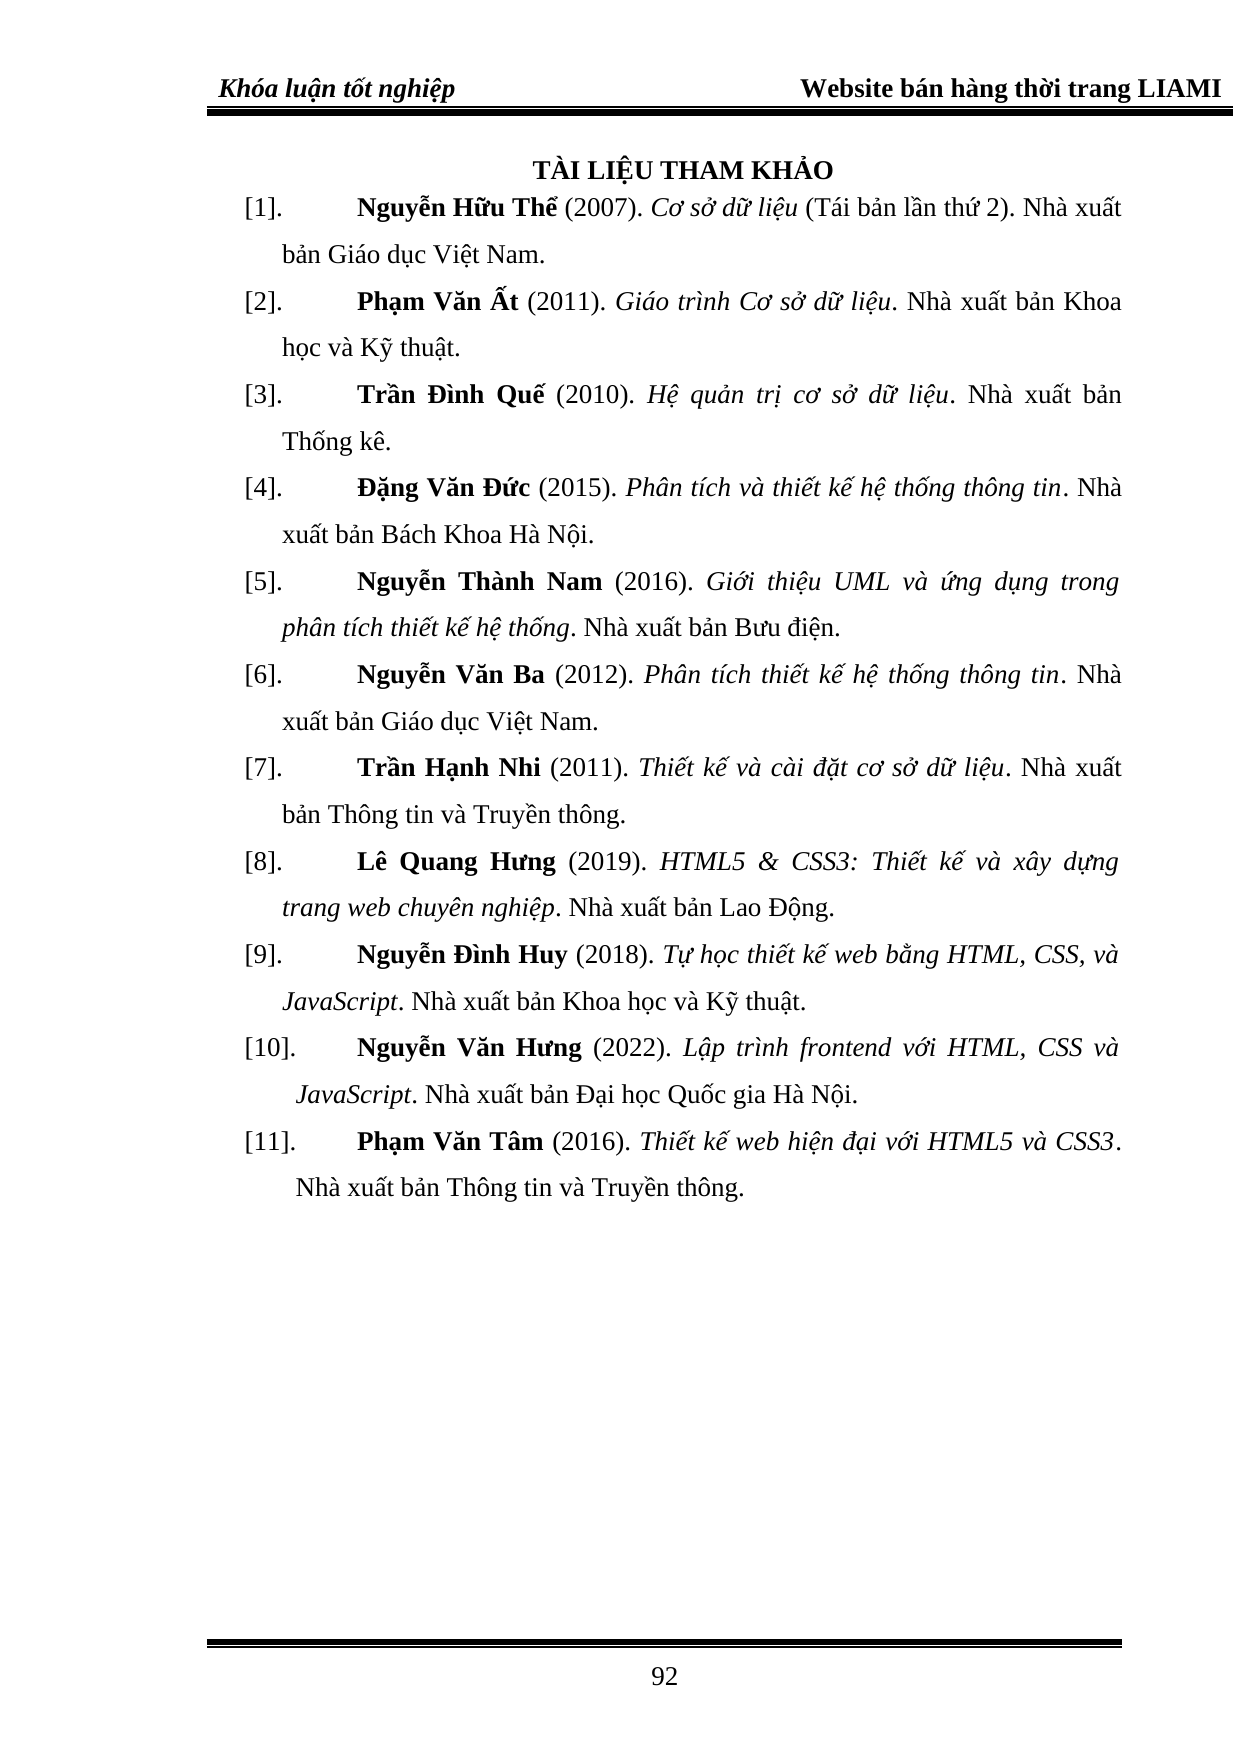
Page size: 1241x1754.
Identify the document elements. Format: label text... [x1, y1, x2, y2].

list Nguyễn Hữu Thể (2007). Cơ sở dữ liệu (Tái bản lần thứ 2). Nhà xuất bản Giáo dục Việt Nam. [244, 191, 1122, 269]
list Lê Quang Hưng (2019). HTML5 & CSS3: Thiết kế và xây dựng trang web chuyên nghiệp. Nhà xuất bản Lao Động. [244, 845, 1122, 922]
list Phạm Văn Ất (2011). Giáo trình Cơ sở dữ liệu. Nhà xuất bản Khoa học và Kỹ thuật. [244, 285, 1122, 362]
list Nguyễn Văn Hưng (2022). Lập trình frontend với HTML, CSS và JavaScript. Nhà xuất bản Đại học Quốc gia Hà Nội. [244, 1031, 1122, 1109]
list Nguyễn Thành Nam (2016). Giới thiệu UML và ứng dụng trong phân tích thiết kế hệ thống. Nhà xuất bản Bưu điện. [244, 565, 1122, 642]
text TÀI LIỆU THAM KHẢO [244, 154, 1122, 185]
list Nguyễn Văn Ba (2012). Phân tích thiết kế hệ thống thông tin. Nhà xuất bản Giáo dục Việt Nam. [244, 658, 1122, 736]
list Trần Đình Quế (2010). Hệ quản trị cơ sở dữ liệu. Nhà xuất bản Thống kê. [244, 378, 1122, 456]
list Nguyễn Đình Huy (2018). Tự học thiết kế web bằng HTML, CSS, và JavaScript. Nhà xuất bản Khoa học và Kỹ thuật. [244, 938, 1122, 1016]
list Đặng Văn Đức (2015). Phân tích và thiết kế hệ thống thông tin. Nhà xuất bản Bách Khoa Hà Nội. [244, 471, 1122, 549]
list Phạm Văn Tâm (2016). Thiết kế web hiện đại với HTML5 và CSS3. Nhà xuất bản Thông tin và Truyền thông. [244, 1125, 1122, 1202]
list Trần Hạnh Nhi (2011). Thiết kế và cài đặt cơ sở dữ liệu. Nhà xuất bản Thông tin và Truyền thông. [244, 751, 1122, 829]
